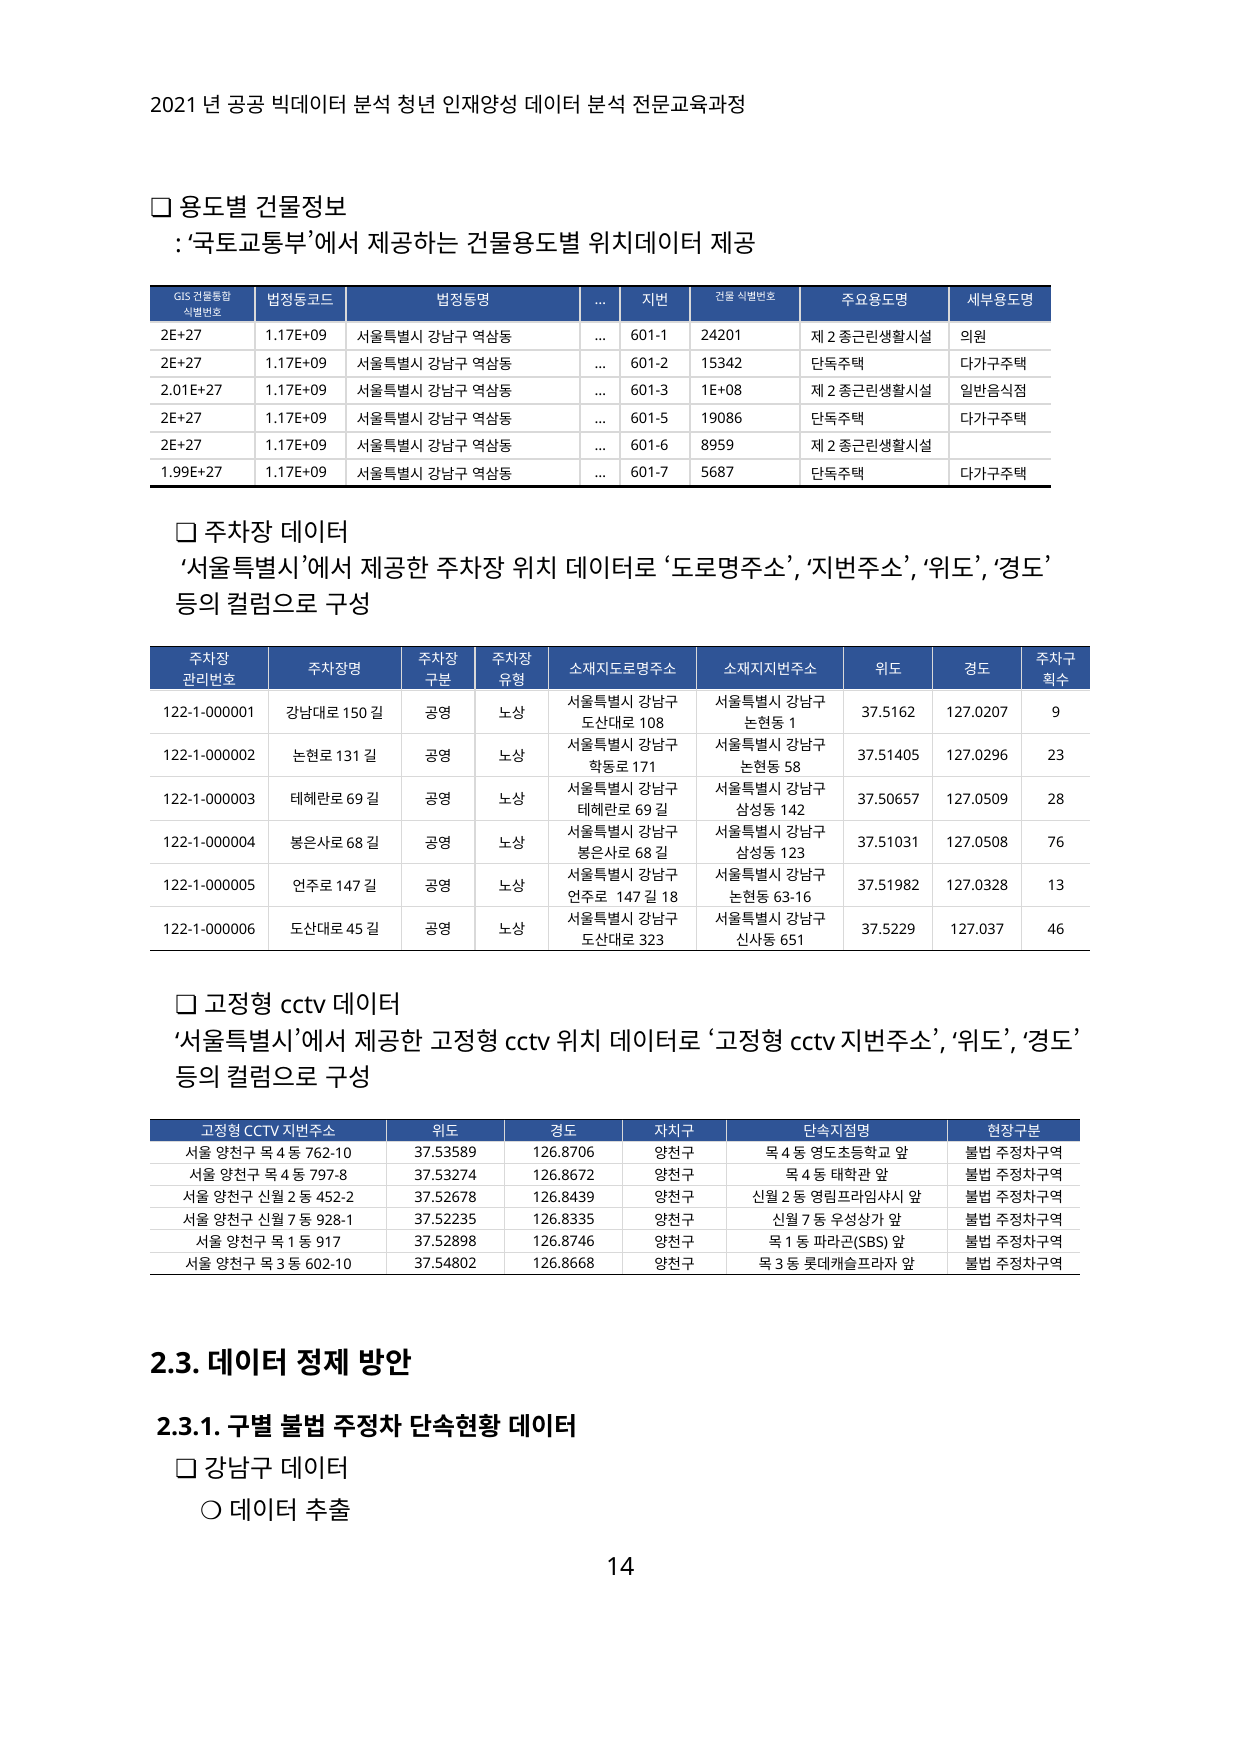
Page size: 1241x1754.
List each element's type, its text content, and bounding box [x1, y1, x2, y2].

table_cell 37.51031 [844, 821, 932, 863]
text ❏ 강남구 데이터 [175, 1449, 1090, 1485]
table_cell 서울특별시 강남구 역삼동 [347, 323, 579, 348]
table_cell 서울특별시 강남구 학동로171 [549, 734, 696, 776]
table_cell 601-1 [621, 323, 689, 348]
table_cell 37.51405 [844, 734, 932, 776]
table_cell 의원 [950, 323, 1051, 348]
text ‘서울특별시’에서 제공한 고정형cctv 위치 데이터로 ‘고정형cctv지번주소’, ‘위도’, ‘경도’ 등의 컬럼으로 구성 [175, 1021, 1090, 1093]
table_cell 공영 [402, 777, 474, 819]
table_cell … [581, 405, 619, 431]
table_header 경도 [933, 647, 1021, 689]
table_cell 601-3 [621, 378, 689, 403]
table_cell 46 [1022, 907, 1090, 949]
table_cell 제2종근린생활시설 [801, 378, 948, 403]
table_cell 다가구주택 [950, 460, 1051, 485]
table_cell 불법 주정차구역 [948, 1142, 1080, 1163]
table_header 세부용도명 [950, 287, 1051, 321]
table_cell 2E+27 [150, 351, 254, 376]
table_cell 126.8746 [505, 1230, 622, 1252]
table_cell 서울특별시 강남구 논현동 1 [697, 691, 843, 733]
table_header 법정동명 [347, 287, 579, 321]
table_cell 8959 [691, 433, 799, 458]
table_cell 서울 양천구 목3동 602-10 [150, 1253, 386, 1274]
table_cell 불법 주정차구역 [948, 1164, 1080, 1185]
table_cell 2E+27 [150, 433, 254, 458]
table_header 소재지도로명주소 [549, 647, 696, 689]
table_cell 서울 양천구 신월7동 928-1 [150, 1208, 386, 1229]
table_header 주차구획수 [1022, 647, 1090, 689]
table_header 위도 [387, 1120, 504, 1141]
table_cell 단독주택 [801, 405, 948, 431]
text ❍ 데이터 추출 [200, 1491, 1090, 1527]
table_cell 노상 [476, 821, 548, 863]
table_header 현장구분 [948, 1120, 1080, 1141]
table_cell 서울특별시 강남구 봉은사로 68길 [549, 821, 696, 863]
table_cell 목1동 파라곤(SBS) 앞 [727, 1230, 947, 1252]
table_cell 신월7동 우성상가 앞 [727, 1208, 947, 1229]
table_cell 서울특별시 강남구 역삼동 [347, 378, 579, 403]
table_cell 1.99E+27 [150, 460, 254, 485]
table_cell 언주로147길 [269, 864, 401, 906]
table_cell 서울특별시 강남구 언주로 147길 18 [549, 864, 696, 906]
table_cell 37.53274 [387, 1164, 504, 1185]
table_cell 23 [1022, 734, 1090, 776]
text 2.3. 데이터 정제 방안 [150, 1339, 1090, 1382]
table_cell 다가구주택 [950, 351, 1051, 376]
table_cell 2E+27 [150, 405, 254, 431]
table_cell 601-5 [621, 405, 689, 431]
table_cell 공영 [402, 821, 474, 863]
table_header 건물 식별번호 [691, 287, 799, 321]
table_cell 601-2 [621, 351, 689, 376]
table_cell 서울특별시 강남구 신사동 651 [697, 907, 843, 949]
table_cell 양천구 [623, 1186, 726, 1207]
text ‘서울특별시’에서 제공한 주차장 위치 데이터로 ‘도로명주소’, ‘지번주소’, ‘위도’, ‘경도’ 등의 컬럼으로 구성 [175, 549, 1090, 621]
table_cell 다가구주택 [950, 405, 1051, 431]
table_cell 강남대로150길 [269, 691, 401, 733]
table_cell 양천구 [623, 1142, 726, 1163]
text ❏ 고정형 cctv 데이터 [175, 985, 1090, 1021]
table_header 경도 [505, 1120, 622, 1141]
table_cell 1.17E+09 [256, 405, 345, 431]
table_cell 불법 주정차구역 [948, 1253, 1080, 1274]
table_cell [950, 433, 1051, 458]
table_cell 양천구 [623, 1208, 726, 1229]
table_cell 37.51982 [844, 864, 932, 906]
table_cell 1.17E+09 [256, 460, 345, 485]
table_cell 122-1-000002 [150, 734, 268, 776]
table_cell 19086 [691, 405, 799, 431]
table_header 주차장명 [269, 647, 401, 689]
table_cell 노상 [476, 864, 548, 906]
table_cell 122-1-000005 [150, 864, 268, 906]
table_cell 양천구 [623, 1253, 726, 1274]
table_cell 37.50657 [844, 777, 932, 819]
table_cell … [581, 351, 619, 376]
table_cell 서울특별시 강남구 논현동 63-16 [697, 864, 843, 906]
table_header 자치구 [623, 1120, 726, 1141]
table_header 주차장구분 [402, 647, 474, 689]
table_cell 공영 [402, 691, 474, 733]
table_cell 노상 [476, 777, 548, 819]
table_cell 9 [1022, 691, 1090, 733]
table_cell 126.8335 [505, 1208, 622, 1229]
table_cell 서울 양천구 목1동 917 [150, 1230, 386, 1252]
table_cell 76 [1022, 821, 1090, 863]
table_cell 서울 양천구 신월2동 452-2 [150, 1186, 386, 1207]
table_cell 불법 주정차구역 [948, 1208, 1080, 1229]
table_cell 37.5162 [844, 691, 932, 733]
table_cell 봉은사로68길 [269, 821, 401, 863]
text ❏ 용도별 건물정보 [150, 187, 1090, 223]
table_header 주요용도명 [801, 287, 948, 321]
table_cell 126.8706 [505, 1142, 622, 1163]
table_cell 단독주택 [801, 460, 948, 485]
table_cell … [581, 433, 619, 458]
table_cell 1.17E+09 [256, 378, 345, 403]
table_cell 제2종근린생활시설 [801, 323, 948, 348]
text : ‘국토교통부’에서 제공하는 건물용도별 위치데이터 제공 [175, 223, 1090, 259]
table_cell 126.8439 [505, 1186, 622, 1207]
table_header 고정형CCTV지번주소 [150, 1120, 386, 1141]
table_header 위도 [844, 647, 932, 689]
table_cell 37.53589 [387, 1142, 504, 1163]
table_cell 5687 [691, 460, 799, 485]
table_cell 122-1-000004 [150, 821, 268, 863]
table_cell 15342 [691, 351, 799, 376]
table_cell 서울특별시 강남구 삼성동 123 [697, 821, 843, 863]
table_cell 목4동 영도초등학교 앞 [727, 1142, 947, 1163]
table_cell 서울특별시 강남구 도산대로 323 [549, 907, 696, 949]
table_cell 목4동 태학관 앞 [727, 1164, 947, 1185]
table_cell 2E+27 [150, 323, 254, 348]
table_header 소재지지번주소 [697, 647, 843, 689]
table_cell … [581, 323, 619, 348]
table_cell 127.0207 [933, 691, 1021, 733]
table_cell 2.01E+27 [150, 378, 254, 403]
table_cell 양천구 [623, 1230, 726, 1252]
table_cell 127.037 [933, 907, 1021, 949]
table_cell 37.5229 [844, 907, 932, 949]
table_cell 127.0328 [933, 864, 1021, 906]
table_cell 37.52678 [387, 1186, 504, 1207]
table_cell … [581, 460, 619, 485]
text 2.3.1. 구별 불법 주정차 단속현황 데이터 [150, 1407, 1090, 1443]
table_cell 13 [1022, 864, 1090, 906]
table_cell 양천구 [623, 1164, 726, 1185]
table_header GIS건물통합 식별번호 [150, 287, 254, 321]
table_cell 37.52898 [387, 1230, 504, 1252]
table_cell 서울특별시 강남구 논현동 58 [697, 734, 843, 776]
table_header 단속지점명 [727, 1120, 947, 1141]
table_cell 서울특별시 강남구 도산대로 108 [549, 691, 696, 733]
table_cell 1.17E+09 [256, 351, 345, 376]
table_cell 37.54802 [387, 1253, 504, 1274]
table_cell 127.0296 [933, 734, 1021, 776]
table_header 주차장 관리번호 [150, 647, 268, 689]
table_cell 28 [1022, 777, 1090, 819]
table_cell 목3동 롯데캐슬프라자 앞 [727, 1253, 947, 1274]
table_cell 127.0509 [933, 777, 1021, 819]
table_cell 노상 [476, 734, 548, 776]
table_cell 서울특별시 강남구 테헤란로 69길 [549, 777, 696, 819]
table_cell 공영 [402, 864, 474, 906]
table_cell 122-1-000006 [150, 907, 268, 949]
table_cell 37.52235 [387, 1208, 504, 1229]
table_cell 논현로131길 [269, 734, 401, 776]
table_cell 서울특별시 강남구 역삼동 [347, 460, 579, 485]
table_cell 서울특별시 강남구 삼성동 142 [697, 777, 843, 819]
text ❏ 주차장 데이터 [175, 512, 1090, 549]
table_cell 서울특별시 강남구 역삼동 [347, 351, 579, 376]
table_cell 공영 [402, 907, 474, 949]
table_cell 127.0508 [933, 821, 1021, 863]
table_cell 601-6 [621, 433, 689, 458]
table_cell 1.17E+09 [256, 433, 345, 458]
table_cell 단독주택 [801, 351, 948, 376]
table_cell 노상 [476, 691, 548, 733]
table_cell 공영 [402, 734, 474, 776]
table_cell 122-1-000001 [150, 691, 268, 733]
table_cell 노상 [476, 907, 548, 949]
table_cell 불법 주정차구역 [948, 1230, 1080, 1252]
table_cell 제2종근린생활시설 [801, 433, 948, 458]
table_header … [581, 287, 619, 321]
table_cell 신월2동 영림프라임샤시 앞 [727, 1186, 947, 1207]
table_cell 테헤란로69길 [269, 777, 401, 819]
table_cell 서울 양천구 목4동 797-8 [150, 1164, 386, 1185]
table_cell 불법 주정차구역 [948, 1186, 1080, 1207]
table_cell 서울 양천구 목4동 762-10 [150, 1142, 386, 1163]
table_cell 126.8672 [505, 1164, 622, 1185]
table_cell 도산대로45길 [269, 907, 401, 949]
table_cell 일반음식점 [950, 378, 1051, 403]
table_header 법정동코드 [256, 287, 345, 321]
table_cell 1.17E+09 [256, 323, 345, 348]
table_header 지번 [621, 287, 689, 321]
table_header 주차장유형 [476, 647, 548, 689]
table_cell 601-7 [621, 460, 689, 485]
table_cell … [581, 378, 619, 403]
table_cell 122-1-000003 [150, 777, 268, 819]
table_cell 서울특별시 강남구 역삼동 [347, 433, 579, 458]
table_cell 1E+08 [691, 378, 799, 403]
table_cell 24201 [691, 323, 799, 348]
table_cell 서울특별시 강남구 역삼동 [347, 405, 579, 431]
table_cell 126.8668 [505, 1253, 622, 1274]
